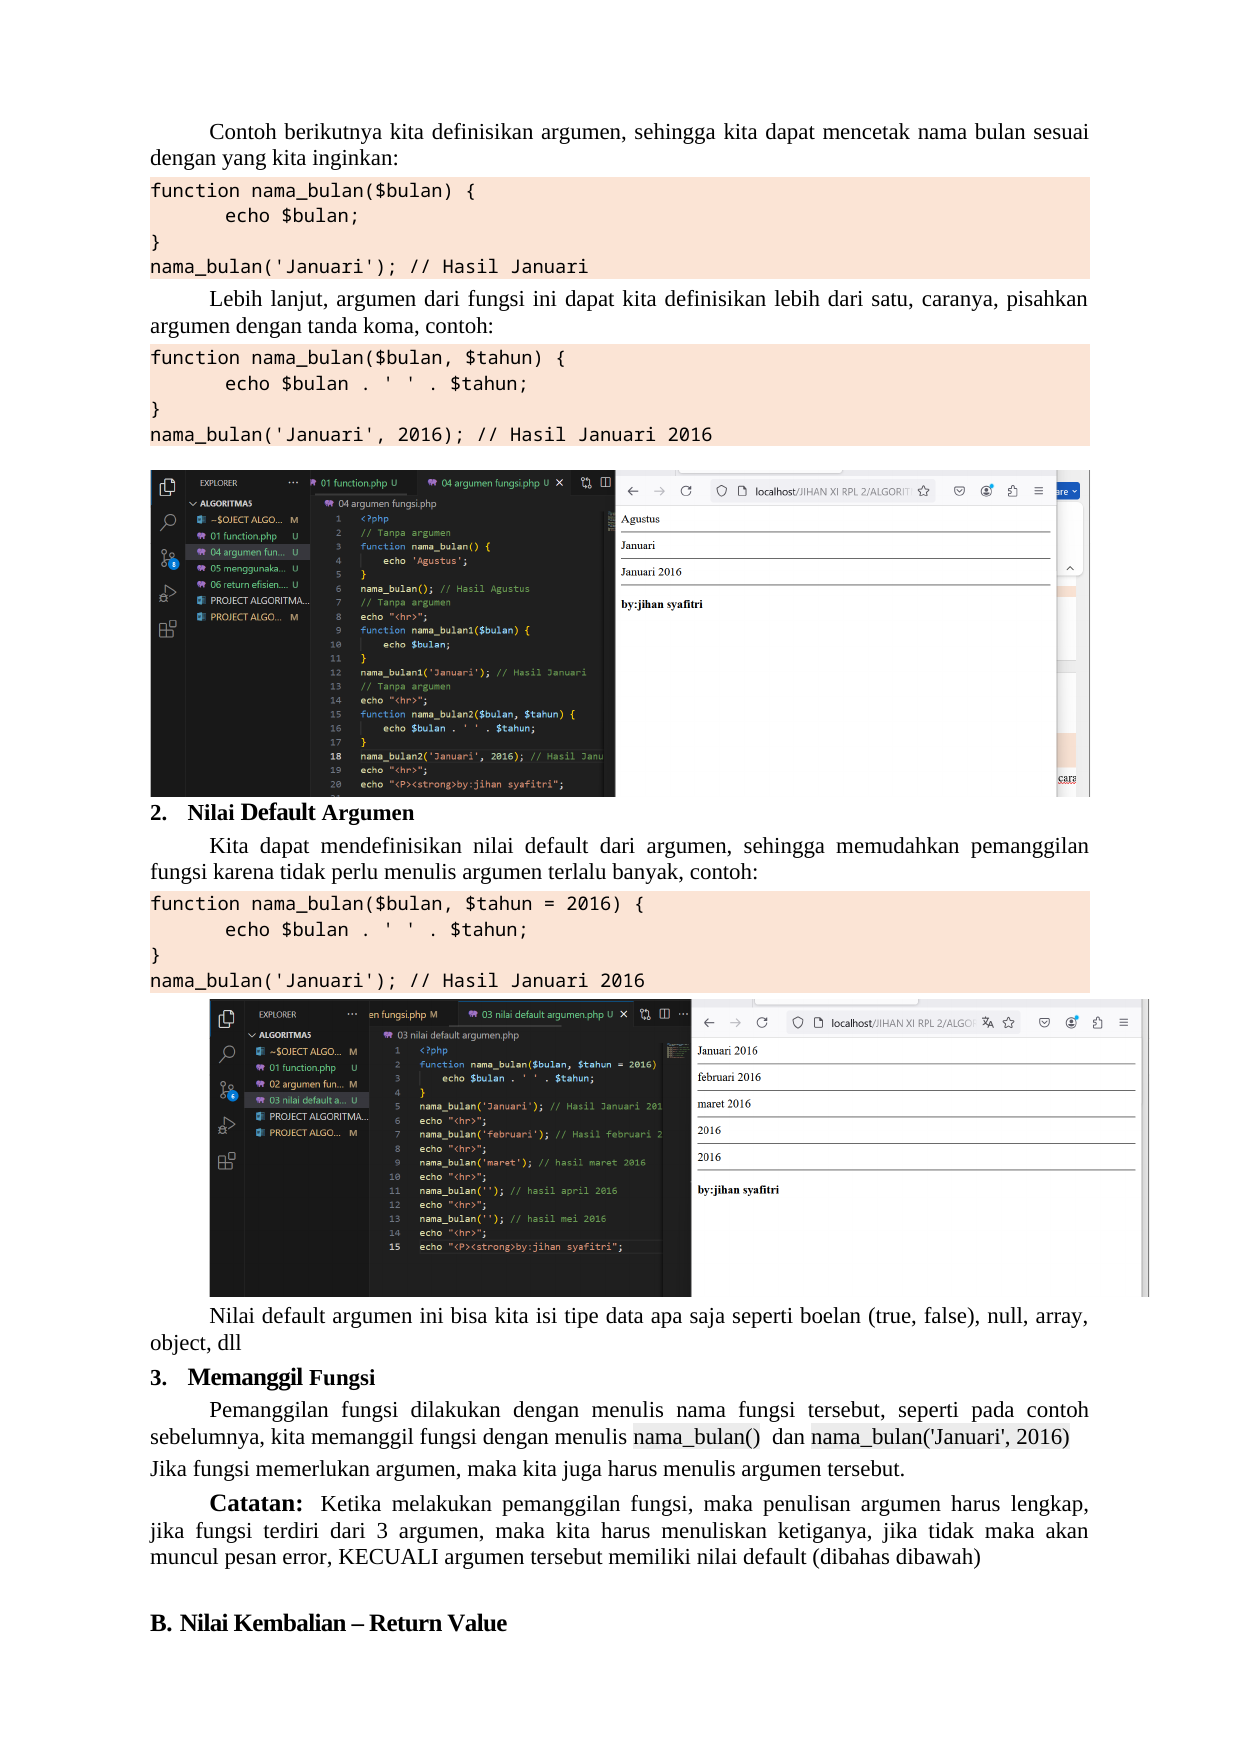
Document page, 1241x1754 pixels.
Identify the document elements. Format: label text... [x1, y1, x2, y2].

text } [150, 395, 1090, 421]
text echo $bulan . ' ' . $tahun; [150, 370, 1090, 395]
text function nama_bulan($bulan, $tahun = 2016) { [150, 891, 1090, 916]
text } [150, 942, 1090, 967]
list Memanggil Fungsi [150, 1362, 1090, 1390]
text Catatan: Ketika melakukan pemanggilan fungsi, maka penulisan argumen harus lengkap, jika fungsi terdiri dari 3 argumen, maka kita harus menuliskan ketiganya, jika tidak maka akan muncul pesan error, KECUALI argumen tersebut memiliki nilai default (dibahas dibawah) [150, 1488, 1090, 1569]
picture [150, 470, 1091, 797]
list Nilai Kembalian – Return Value [150, 1608, 1090, 1637]
picture [209, 999, 1150, 1297]
text Kita dapat mendefinisikan nilai default dari argumen, sehingga memudahkan pemanggilan fungsi karena tidak perlu menulis argumen terlalu banyak, contoh: [150, 832, 1090, 884]
text echo $bulan; [150, 203, 1090, 228]
text Lebih lanjut, argumen dari fungsi ini dapat kita definisikan lebih dari satu, caranya, pisahkan argumen dengan tanda koma, contoh: [150, 285, 1090, 338]
text Contoh berikutnya kita definisikan argumen, sehingga kita dapat mencetak nama bulan sesuai dengan yang kita inginkan: [150, 118, 1090, 171]
text Pemanggilan fungsi dilakukan dengan menulis nama fungsi tersebut, seperti pada contoh sebelumnya, kita memanggil fungsi dengan menulis nama_bulan() dan nama_bulan('Januari', 2016) [150, 1397, 1090, 1449]
text } [150, 228, 1090, 254]
text nama_bulan('Januari'); // Hasil Januari 2016 [150, 967, 1090, 993]
list Nilai Default Argumen [150, 797, 1090, 826]
text nama_bulan('Januari', 2016); // Hasil Januari 2016 [150, 421, 1090, 446]
text nama_bulan('Januari'); // Hasil Januari [150, 254, 1090, 279]
text echo $bulan . ' ' . $tahun; [150, 916, 1090, 942]
text function nama_bulan($bulan, $tahun) { [150, 344, 1090, 370]
text Jika fungsi memerlukan argumen, maka kita juga harus menulis argumen tersebut. [150, 1456, 1090, 1482]
text Nilai default argumen ini bisa kita isi tipe data apa saja seperti boelan (true, false), null, array, object, dll [150, 1303, 1090, 1355]
text function nama_bulan($bulan) { [150, 177, 1090, 203]
